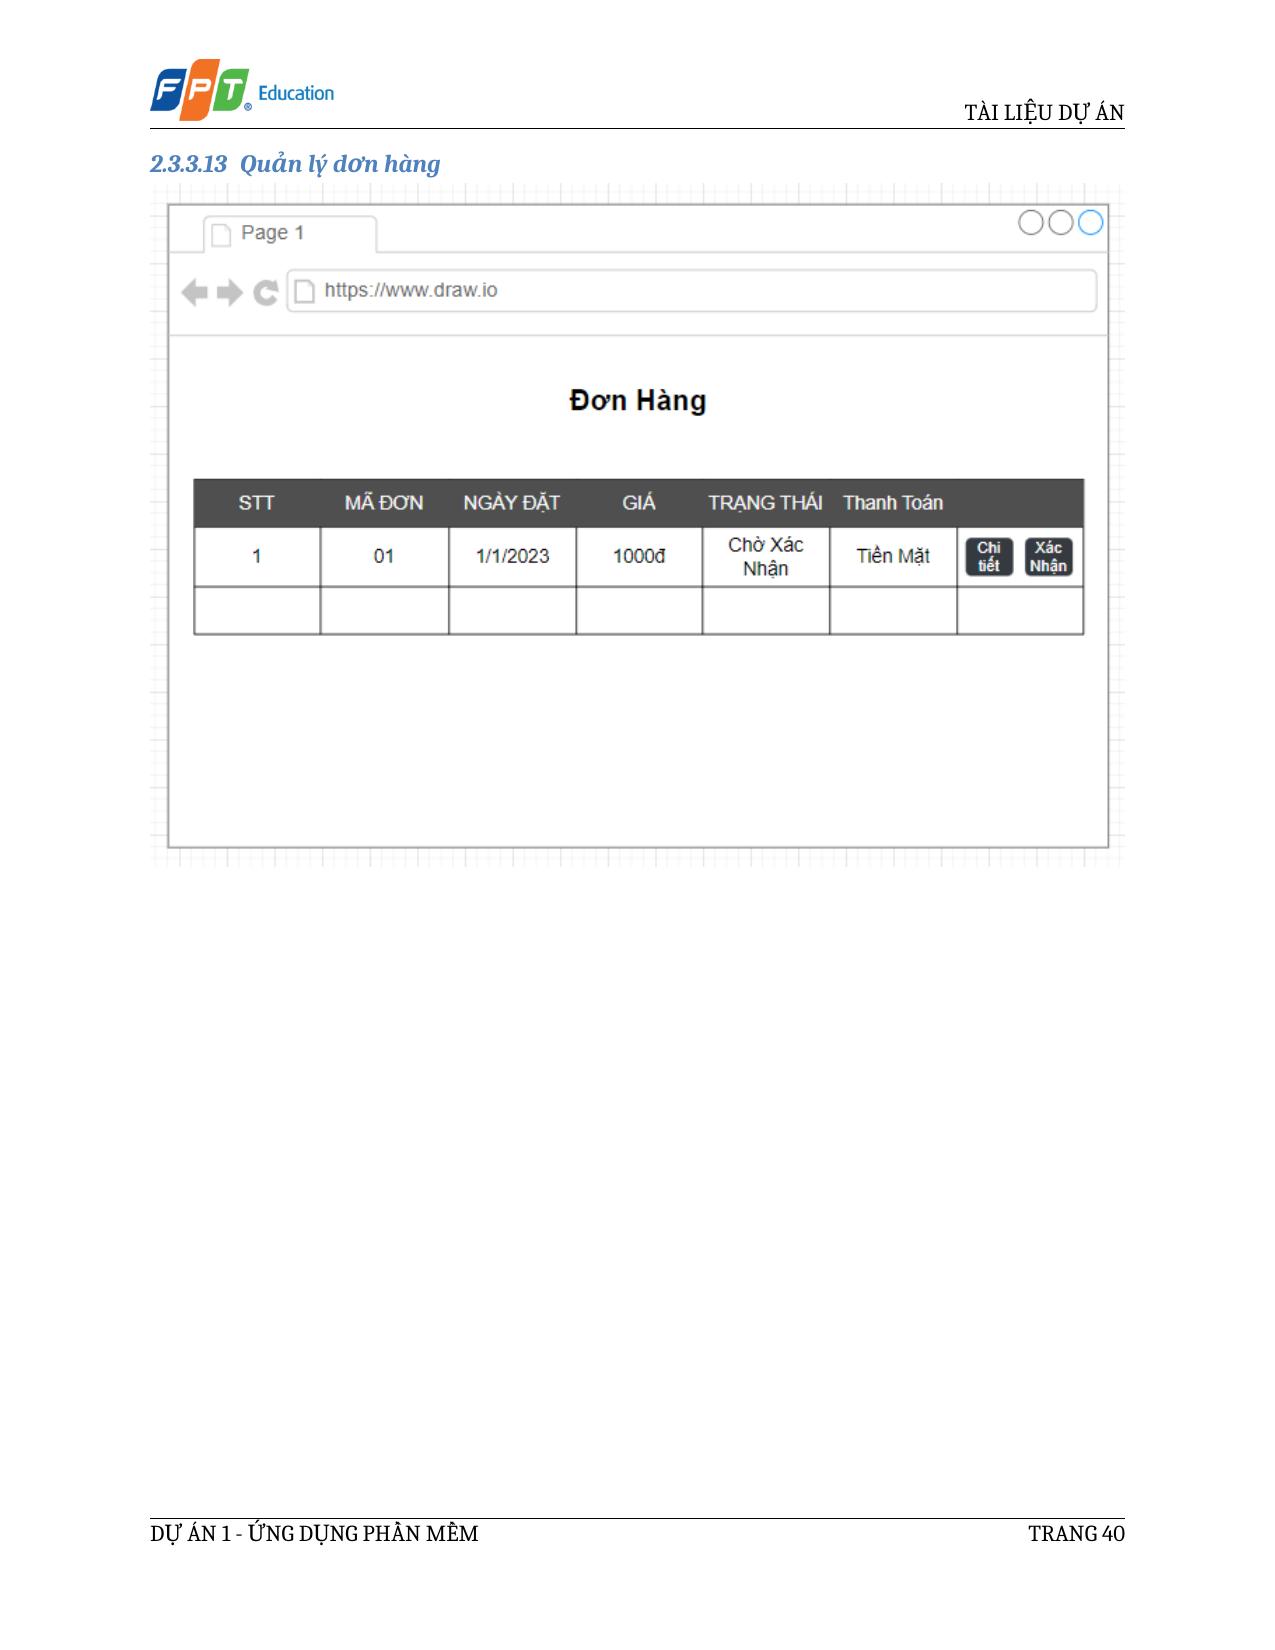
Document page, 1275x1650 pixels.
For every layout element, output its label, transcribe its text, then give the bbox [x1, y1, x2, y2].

picture [150, 183, 1125, 867]
subtitle Quản lý dơn hàng [150, 150, 1125, 179]
picture [150, 59, 336, 121]
